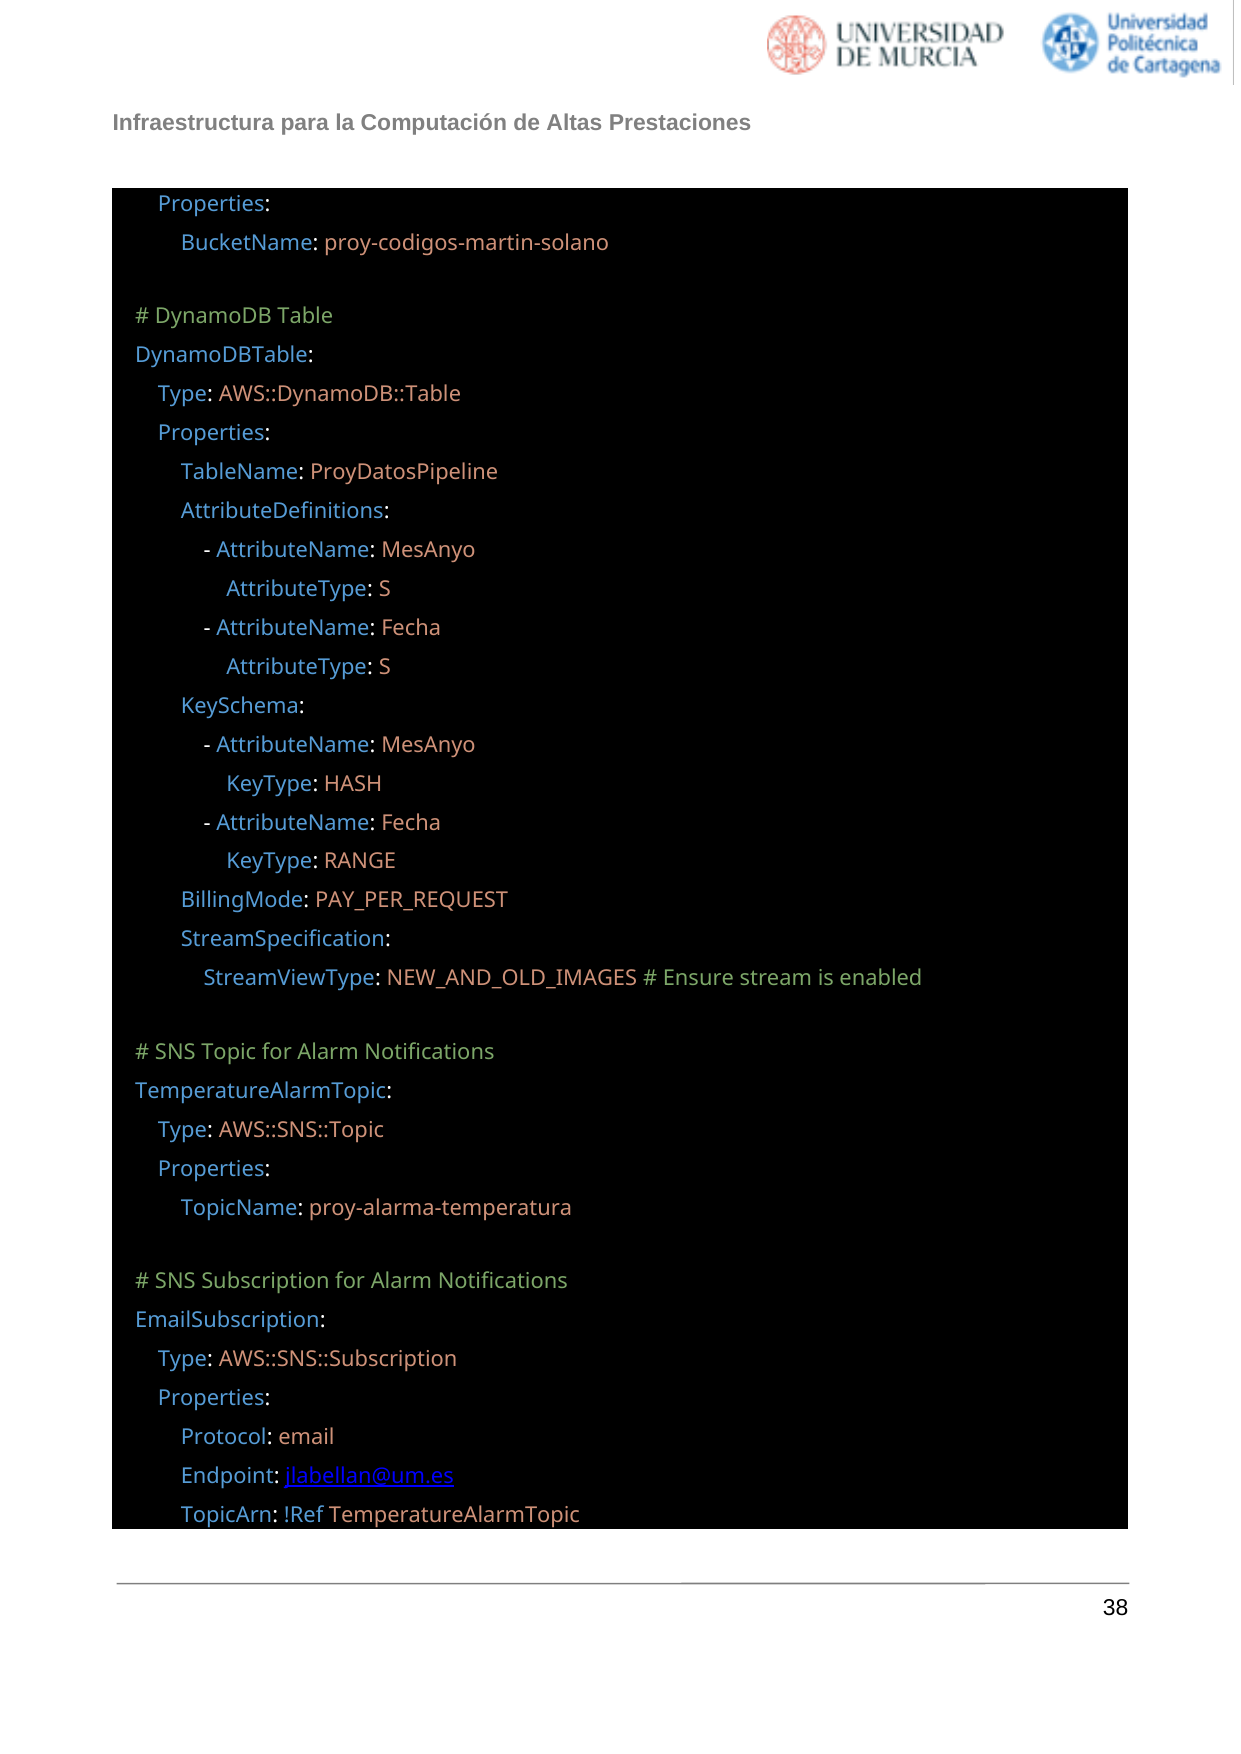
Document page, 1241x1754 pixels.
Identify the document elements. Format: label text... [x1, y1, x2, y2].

text AttributeType: S [112, 573, 1128, 603]
text TemperatureAlarmTopic: [112, 1075, 1128, 1104]
text AttributeType: S [112, 651, 1128, 681]
text StreamViewType: NEW_AND_OLD_IMAGES # Ensure stream is enabled [112, 962, 1128, 992]
text # SNS Subscription for Alarm Notifications [112, 1265, 1128, 1295]
text Properties: [112, 1382, 1128, 1412]
text TopicArn: !Ref TemperatureAlarmTopic [112, 1499, 1128, 1529]
text StreamSpecification: [112, 923, 1128, 953]
picture [1026, 0, 1234, 82]
picture [767, 12, 1006, 77]
text - AttributeName: Fecha [112, 807, 1128, 836]
text AttributeDefinitions: [112, 495, 1128, 525]
text KeyType: HASH [112, 768, 1128, 797]
text # DynamoDB Table [112, 300, 1128, 330]
text TableName: ProyDatosPipeline [112, 456, 1128, 486]
text Properties: [112, 188, 1128, 217]
text # SNS Topic for Alarm Notifications [112, 1036, 1128, 1066]
text Type: AWS::SNS::Subscription [112, 1343, 1128, 1373]
text Properties: [112, 1153, 1128, 1182]
text BillingMode: PAY_PER_REQUEST [112, 884, 1128, 914]
text KeyType: RANGE [112, 846, 1128, 875]
text Properties: [112, 417, 1128, 447]
text TopicName: proy-alarma-temperatura [112, 1192, 1128, 1221]
text Type: AWS::DynamoDB::Table [112, 378, 1128, 408]
text DynamoDBTable: [112, 339, 1128, 369]
text Protocol: email [112, 1421, 1128, 1451]
text EmailSubscription: [112, 1304, 1128, 1334]
text - AttributeName: MesAnyo [112, 729, 1128, 758]
text - AttributeName: MesAnyo [112, 534, 1128, 564]
text KeySchema: [112, 690, 1128, 719]
text BucketName: proy-codigos-martin-solano [112, 227, 1128, 256]
text Type: AWS::SNS::Topic [112, 1114, 1128, 1143]
text - AttributeName: Fecha [112, 612, 1128, 642]
text Endpoint: jlabellan@um.es [112, 1460, 1128, 1490]
